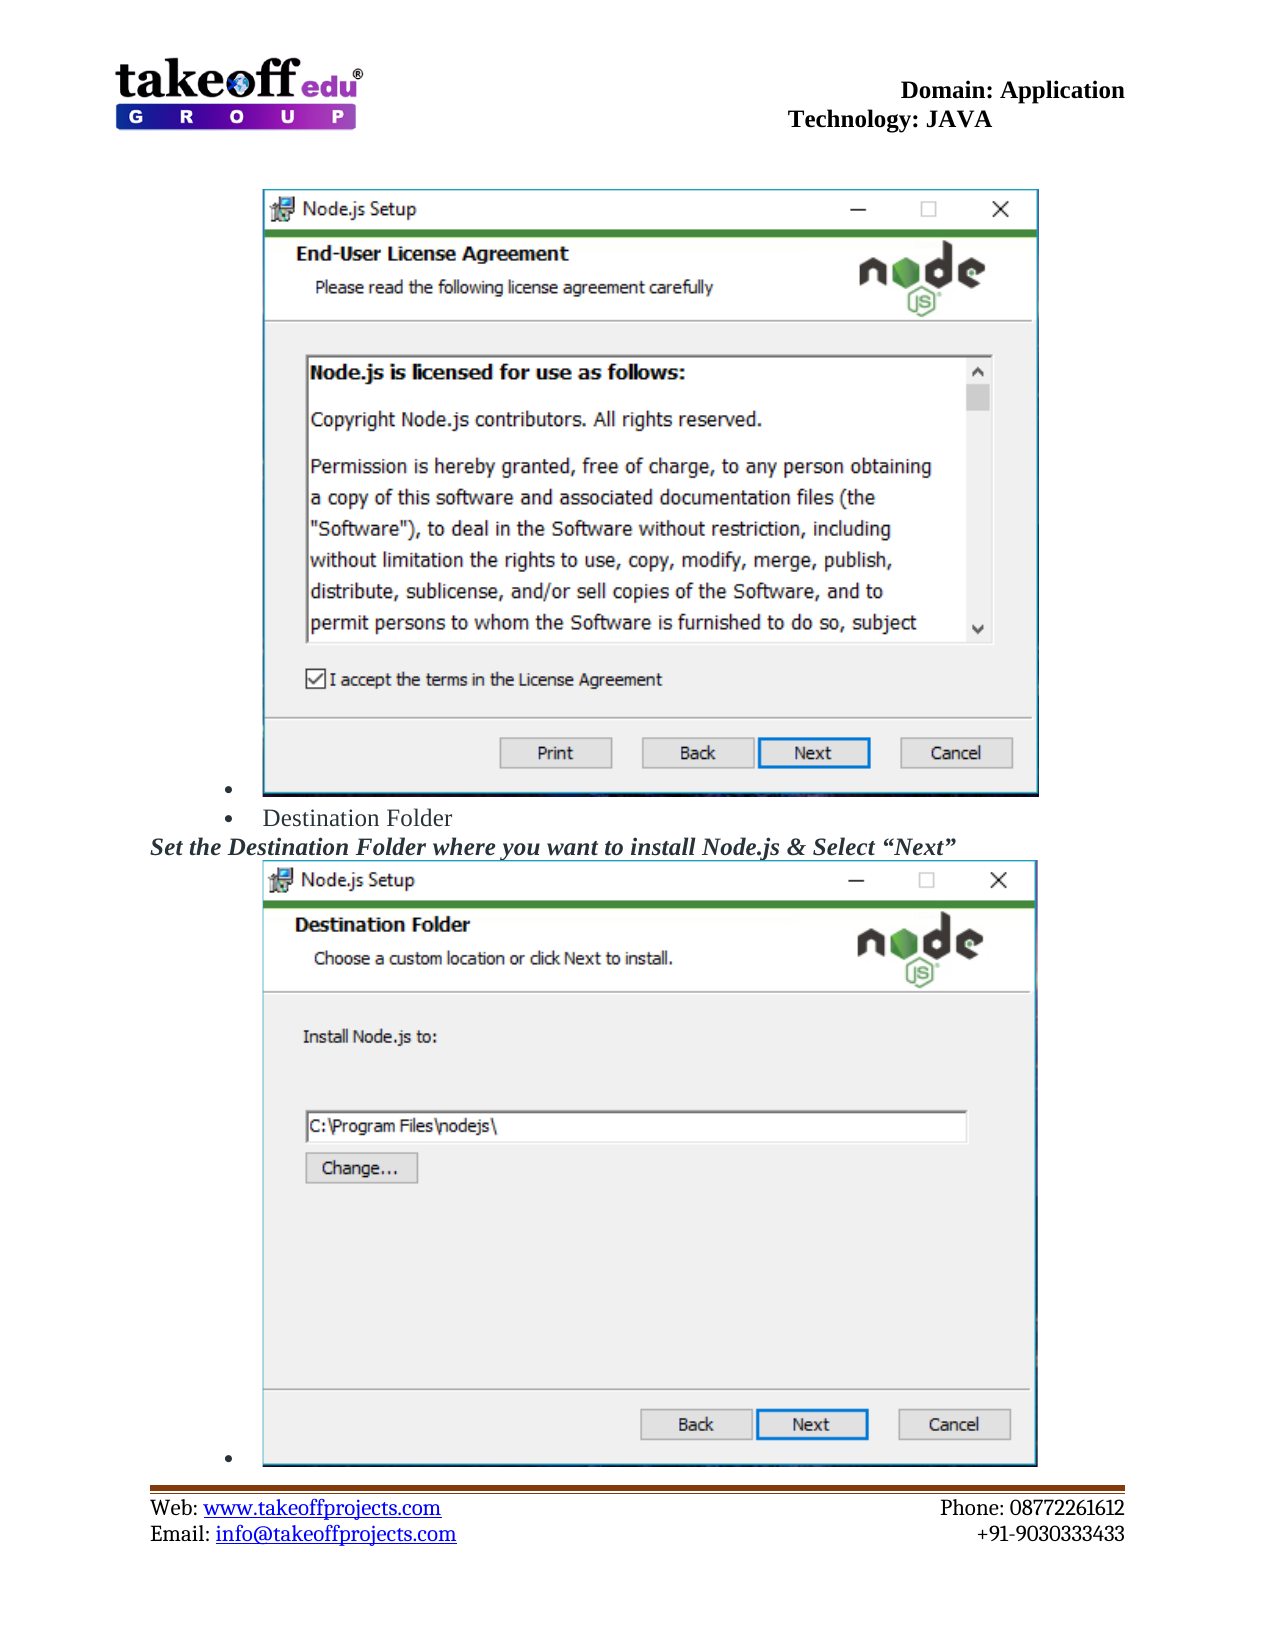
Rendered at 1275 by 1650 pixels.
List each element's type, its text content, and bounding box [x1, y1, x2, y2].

text Set the Destination Folder where you want to install Node.js & Select “Next” [150, 832, 1125, 860]
picture [262, 860, 1038, 1467]
picture [112, 53, 366, 140]
list Destination Folder [225, 803, 1125, 832]
picture [262, 189, 1039, 797]
